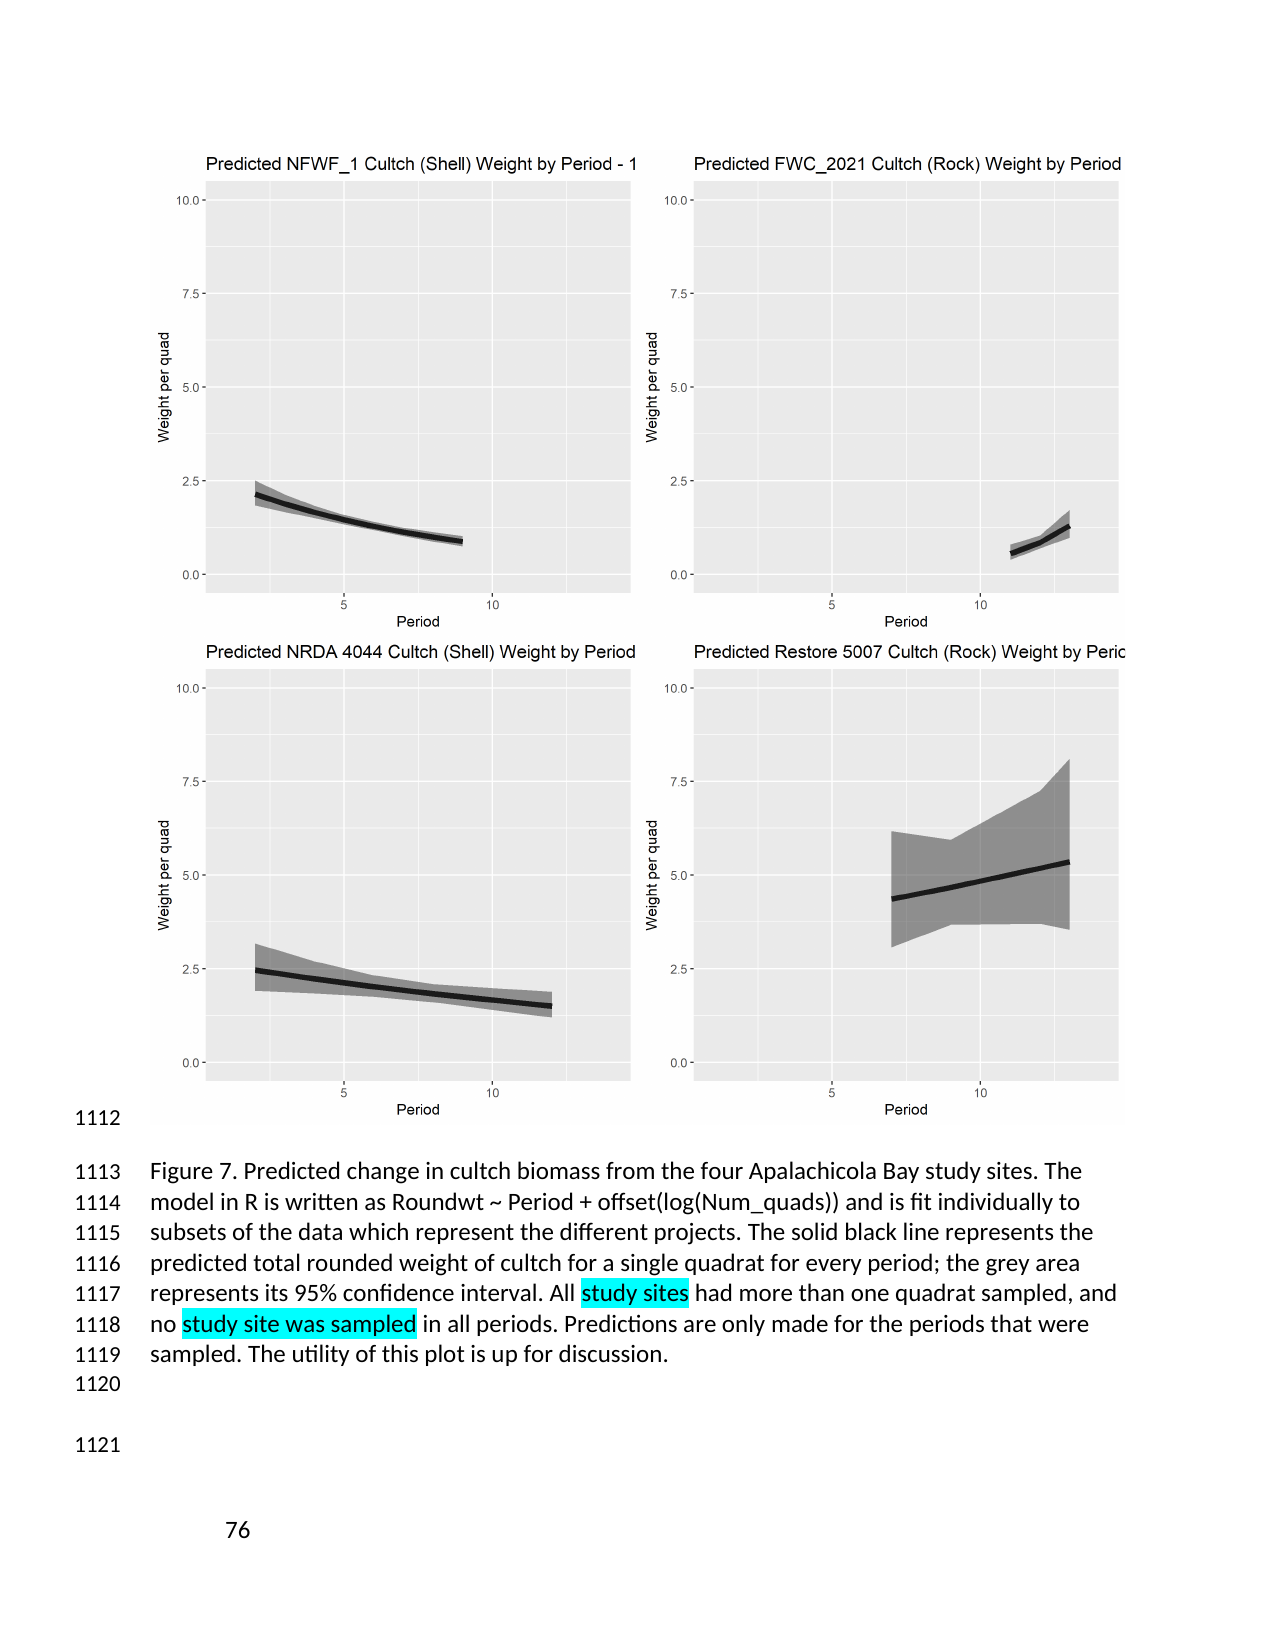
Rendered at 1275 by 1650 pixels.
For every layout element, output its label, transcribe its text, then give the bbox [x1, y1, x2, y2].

text Figure 7. Predicted change in cultch biomass from the four Apalachicola Bay study sites. The model in R is written as Roundwt ~ Period + offset(log(Num_quads)) and is fit individually to subsets of the data which represent the different projects. The solid black line represents the predicted total rounded weight of cultch for a single quadrat for every period; the grey area represents its 95% confidence interval. All study sites had more than one quadrat sampled, and no study site was sampled in all periods. Predictions are only made for the periods that were sampled. The utility of this plot is up for discussion. [150, 1156, 1125, 1369]
picture [150, 150, 1125, 1125]
